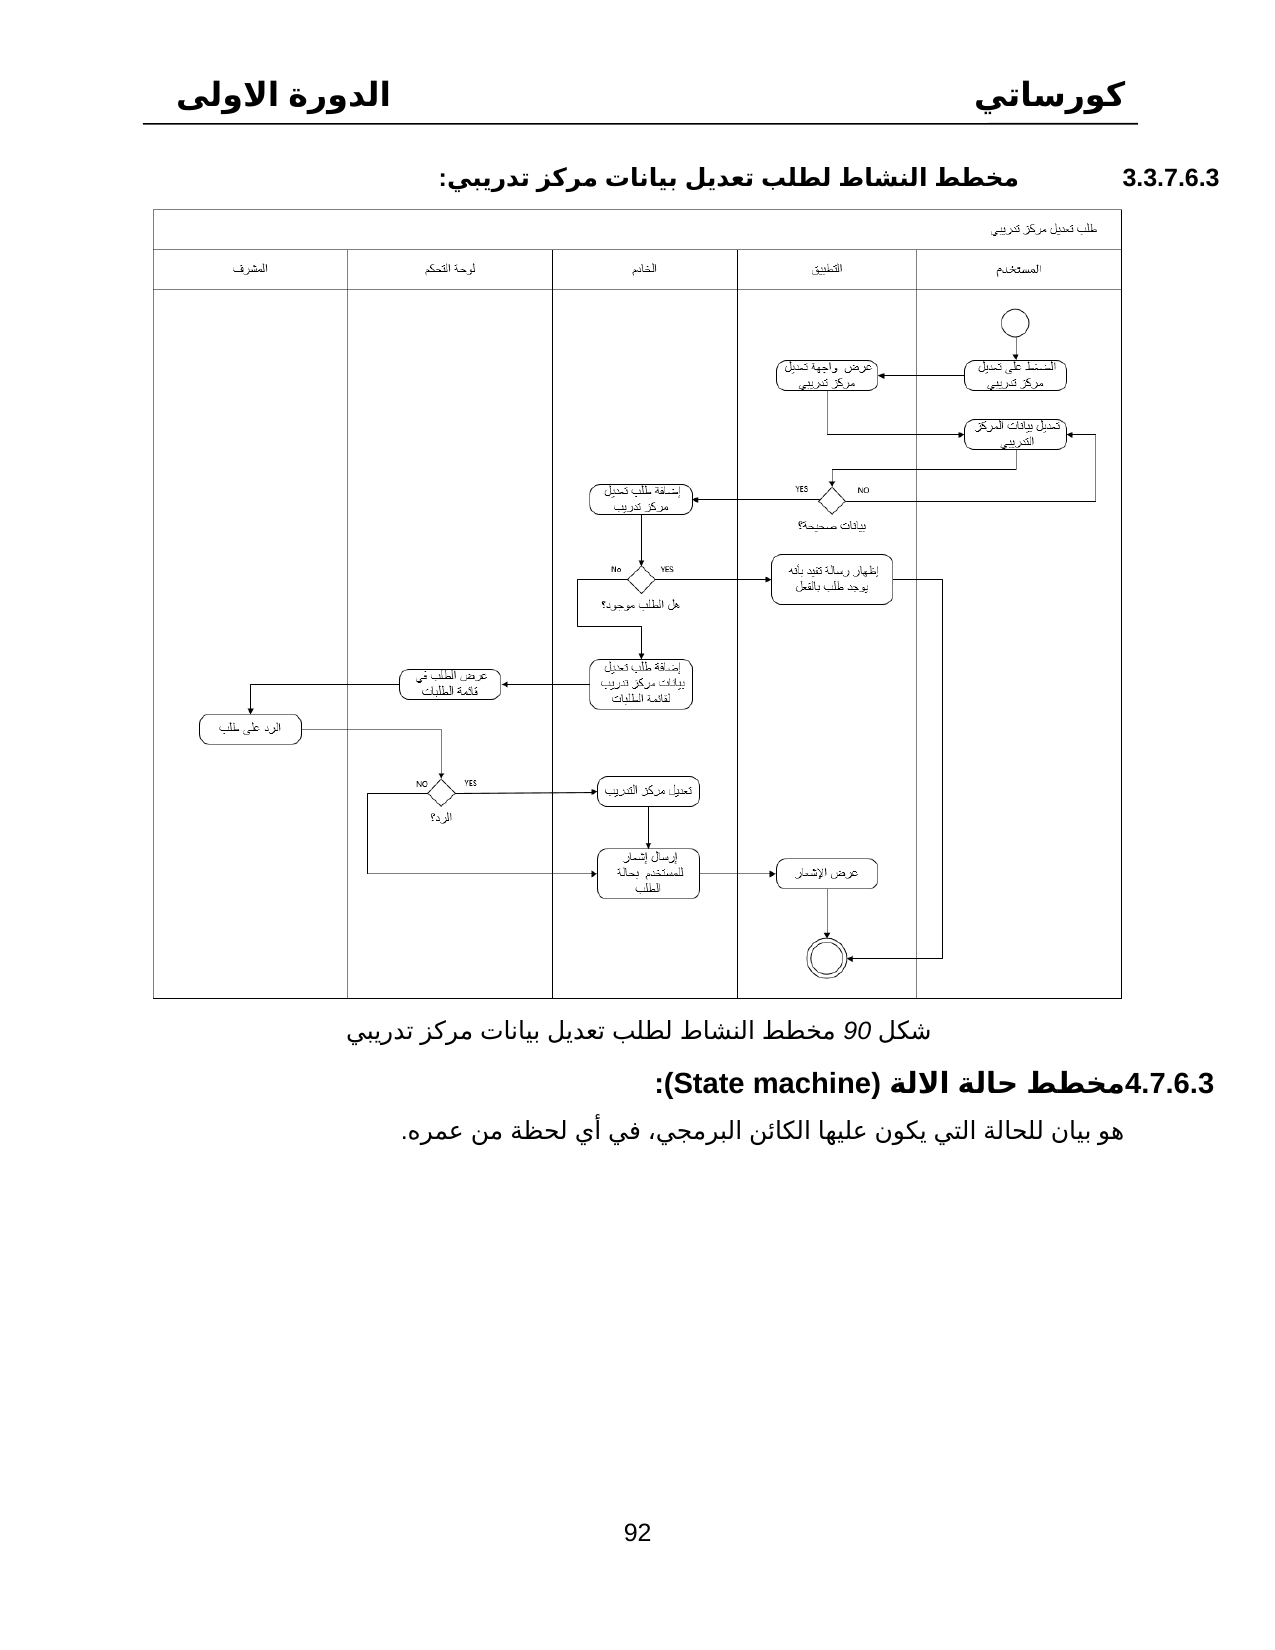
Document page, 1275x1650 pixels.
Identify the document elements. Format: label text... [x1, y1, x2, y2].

text شكل 90 مخطط النشاط لطلب تعديل بيانات مركز تدريبي [150, 1016, 1125, 1045]
text هو بيان للحالة التي يكون عليها الكائن البرمجي، في أي لحظة من عمره. [150, 1116, 1125, 1145]
subtitle مخطط النشاط لطلب تعديل بيانات مركز تدريبي: [150, 162, 1122, 191]
picture [150, 205, 1125, 1002]
subtitle مخطط حالة الالة (State machine): [150, 1066, 1125, 1099]
